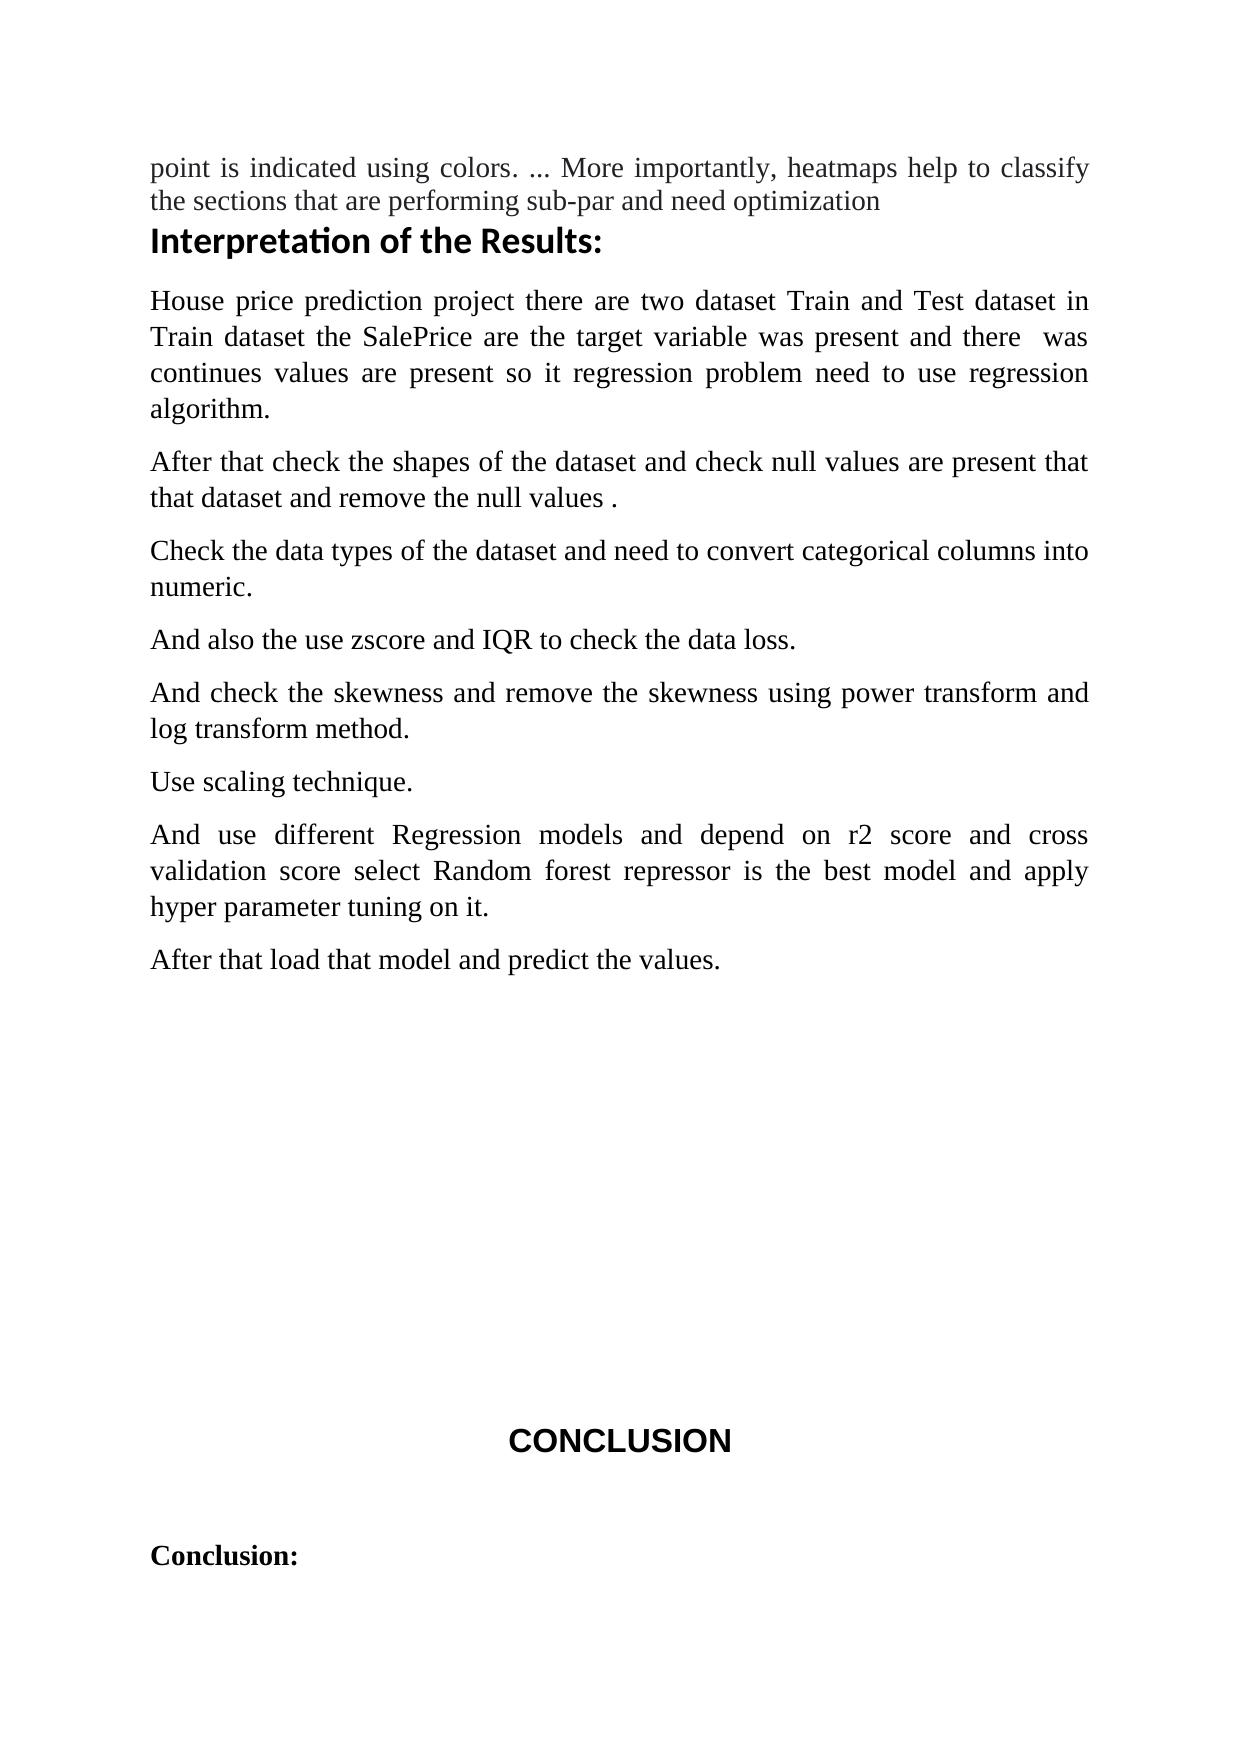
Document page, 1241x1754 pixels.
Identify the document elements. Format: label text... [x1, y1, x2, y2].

text Interpretation of the Results: [150, 217, 1090, 263]
text Use scaling technique. [150, 764, 1090, 798]
text Check the data types of the dataset and need to convert categorical columns into numeric. [150, 533, 1090, 603]
text After that load that model and predict the values. [150, 942, 1090, 976]
text After that check the shapes of the dataset and check null values are present that that dataset and remove the null values . [150, 444, 1090, 514]
text Conclusion: [150, 1538, 1090, 1571]
text And also the use zscore and IQR to check the data loss. [150, 622, 1090, 656]
text And check the skewness and remove the skewness using power transform and log transform method. [150, 675, 1090, 745]
text House price prediction project there are two dataset Train and Test dataset in Train dataset the SalePrice are the target variable was present and there was continues values are present so it regression problem need to use regression algorithm. [150, 283, 1090, 425]
text And use different Regression models and depend on r2 score and cross validation score select Random forest repressor is the best model and apply hyper parameter tuning on it. [150, 817, 1090, 923]
text CONCLUSION [150, 1421, 1090, 1460]
